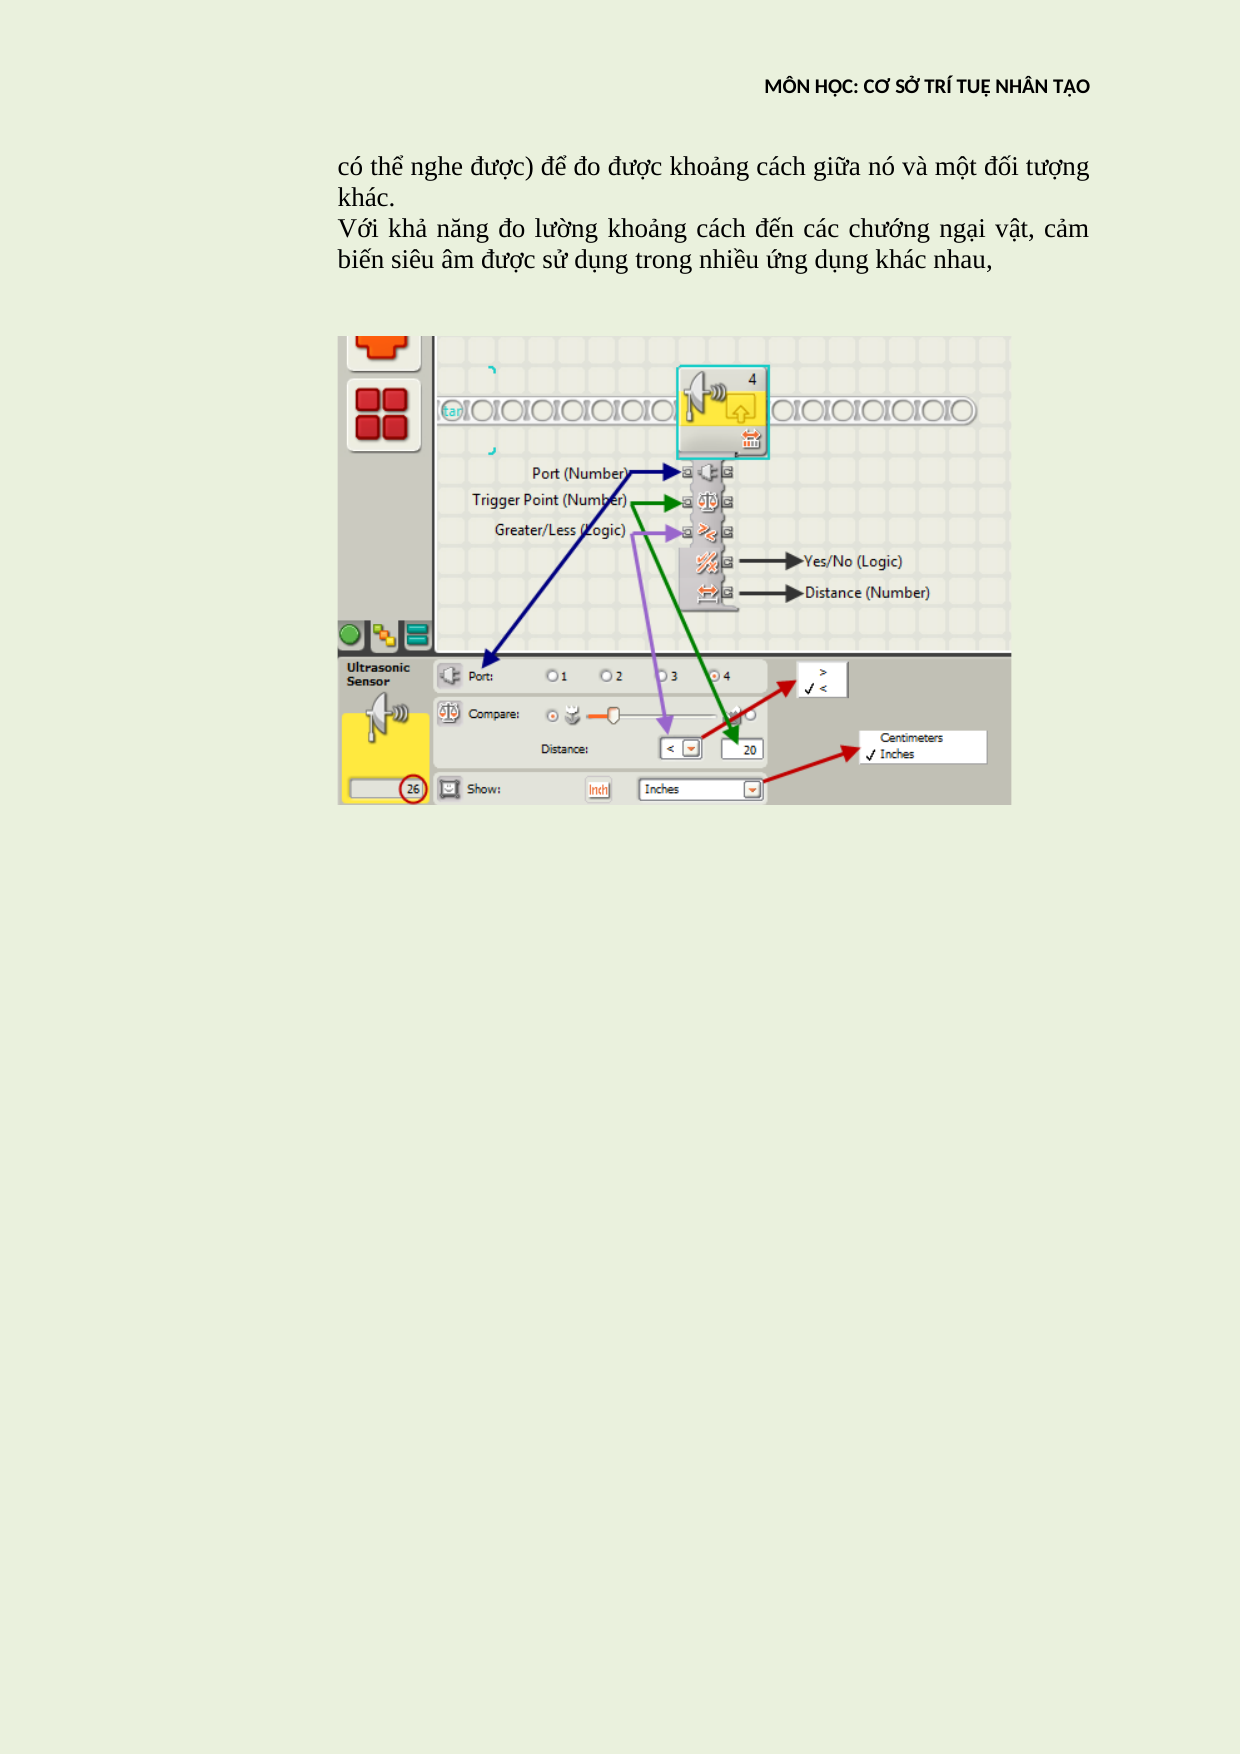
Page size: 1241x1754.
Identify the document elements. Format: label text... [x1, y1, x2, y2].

text Với khả năng đo lường khoảng cách đến các chướng ngại vật, cảm biến siêu âm được sử dụng trong nhiều ứng dụng khác nhau, [337, 212, 1090, 274]
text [337, 150, 1090, 212]
